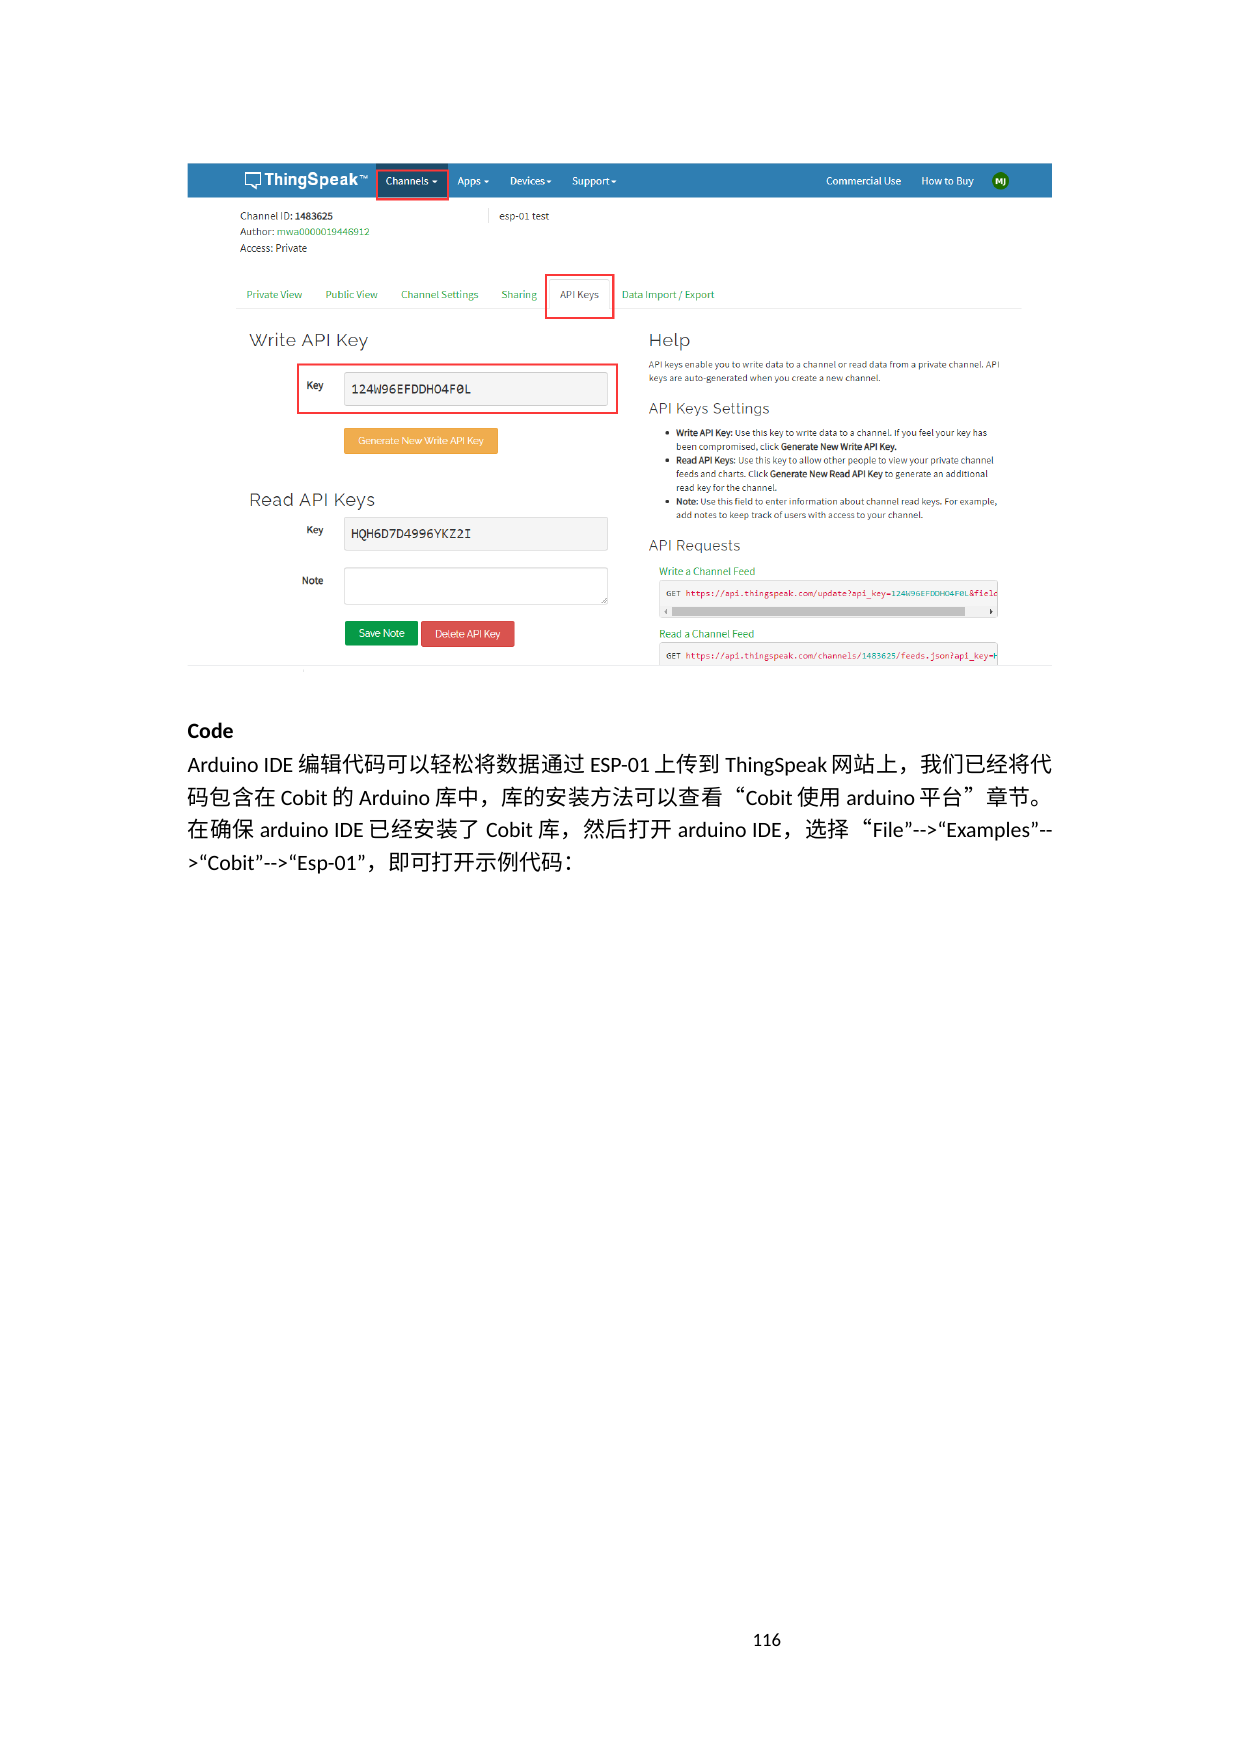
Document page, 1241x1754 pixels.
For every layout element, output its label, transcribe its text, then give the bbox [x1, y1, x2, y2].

text Code [187, 714, 1053, 747]
text Arduino IDE编辑代码可以轻松将数据通过ESP-01上传到ThingSpeak网站上，我们已经将代码包含在Cobit的Arduino库中，库的安装方法可以查看“Cobit使用arduino平台”章节。在确保arduino IDE已经安装了Cobit库，然后打开arduino IDE，选择“File”-->“Examples”-->“Cobit”-->“Esp-01”，即可打开示例代码： [187, 747, 1053, 877]
picture [187, 162, 1052, 672]
